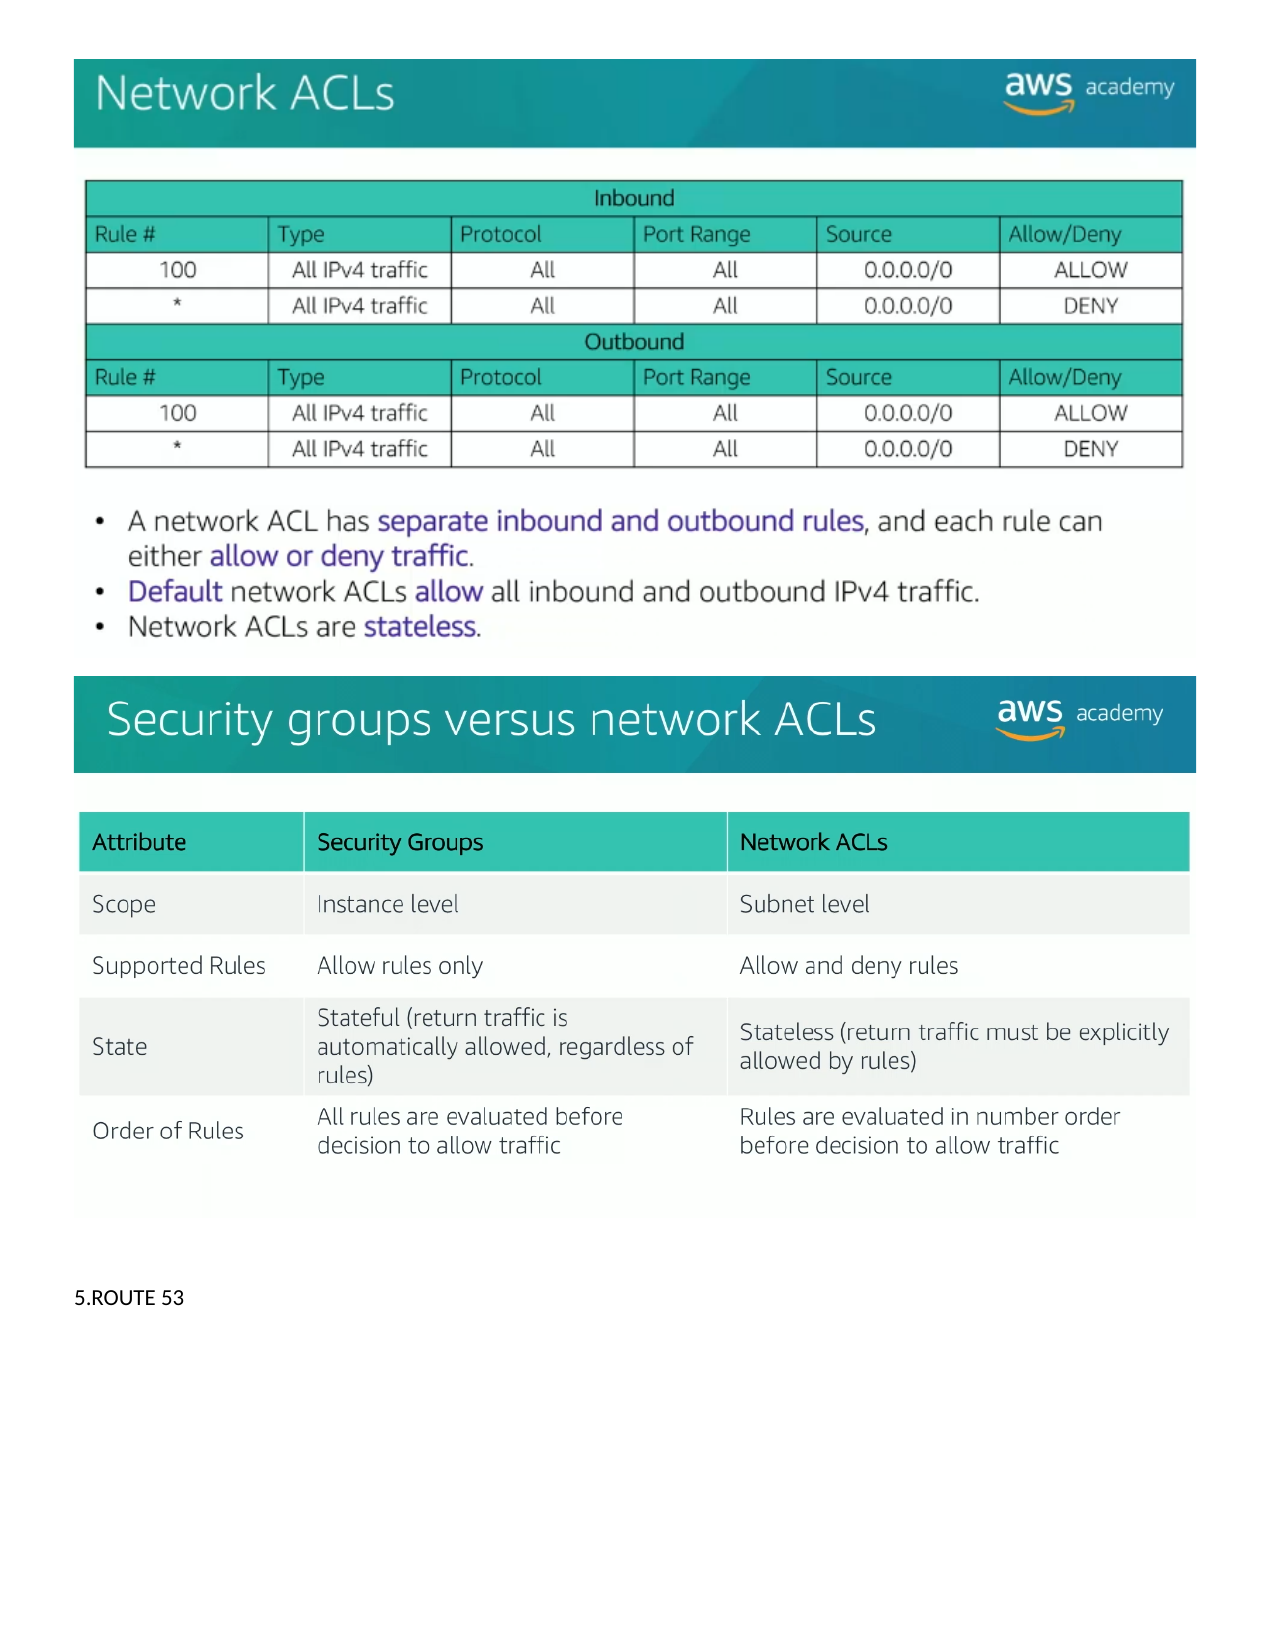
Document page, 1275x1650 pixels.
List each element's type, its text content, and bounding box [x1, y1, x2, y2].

text 5.ROUTE 53 [74, 1283, 1196, 1311]
picture [73, 676, 1197, 1218]
picture [73, 59, 1197, 658]
